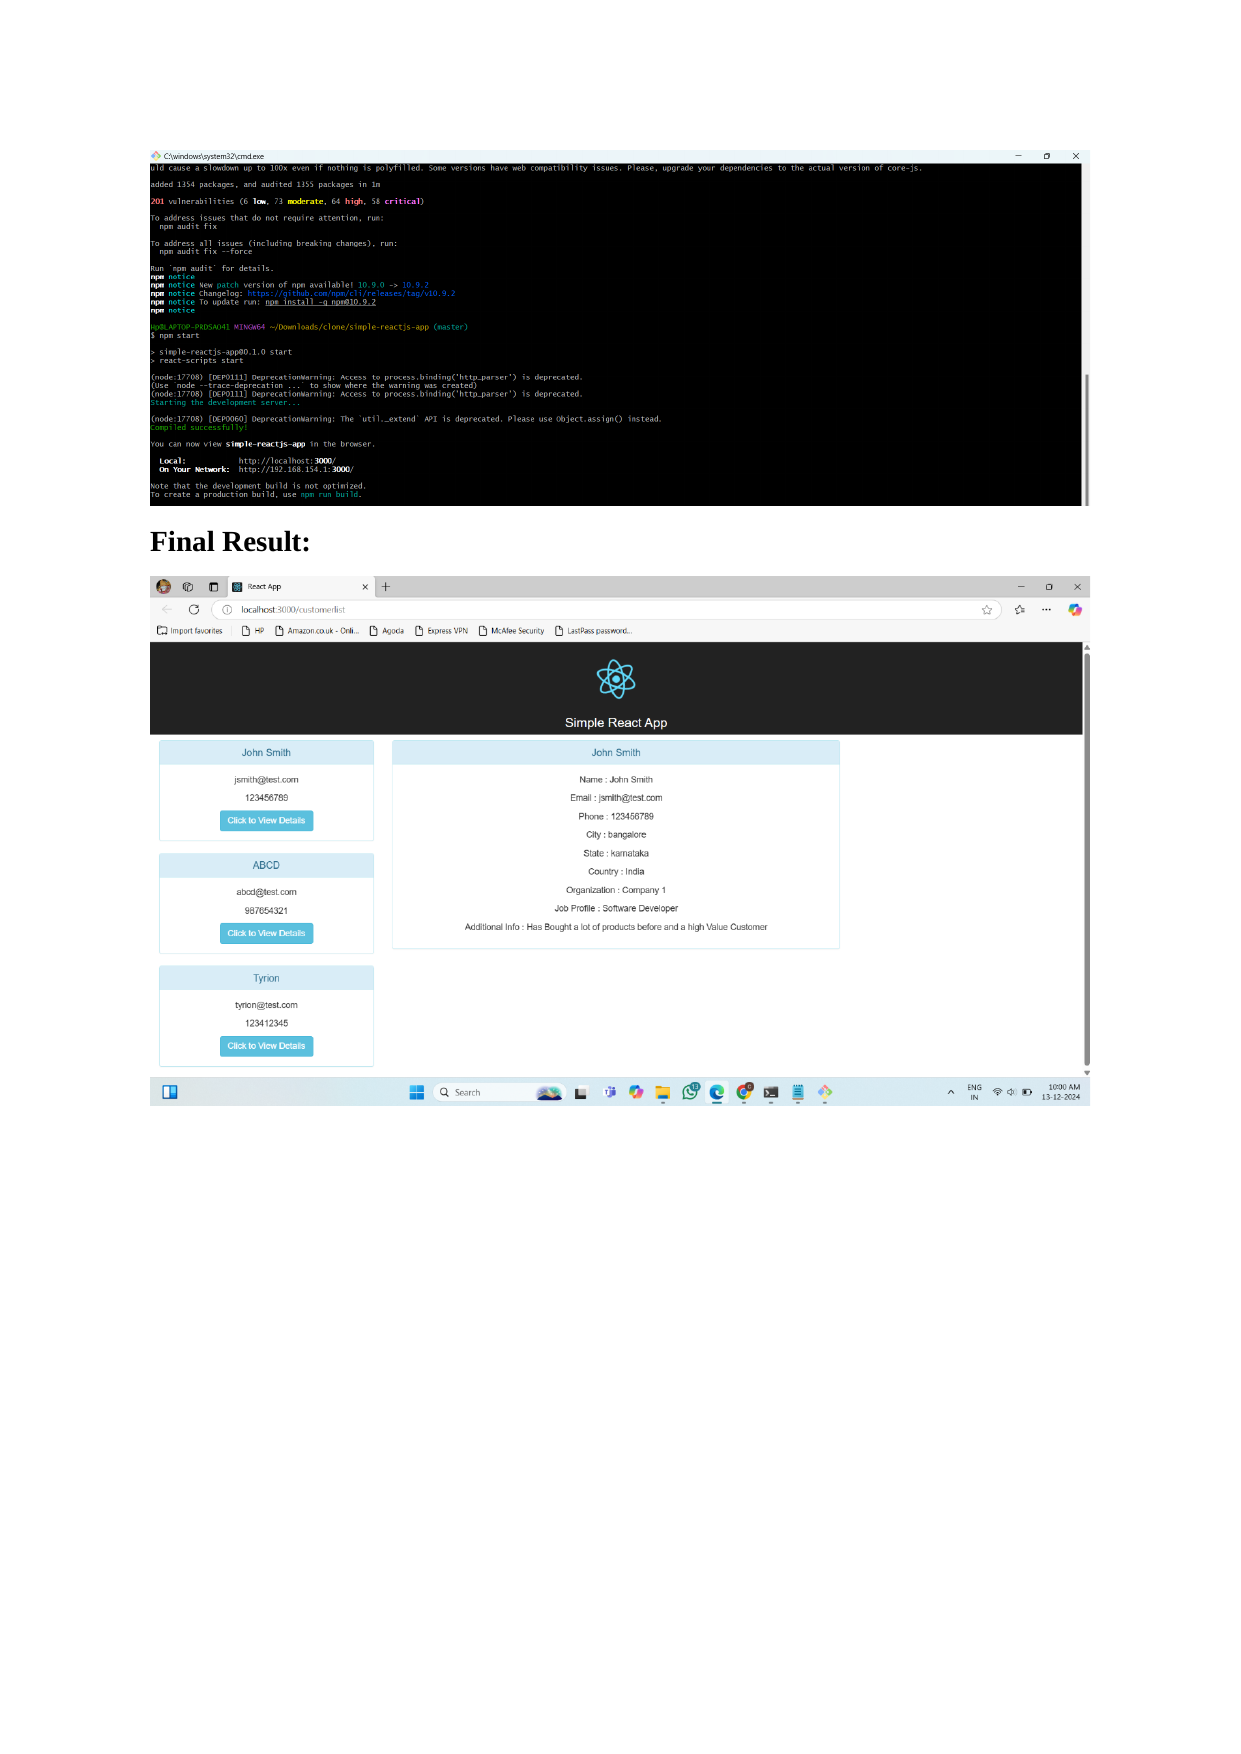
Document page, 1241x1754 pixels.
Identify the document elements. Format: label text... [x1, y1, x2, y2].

picture [150, 150, 1091, 506]
text Final Result: [150, 524, 1090, 557]
picture [150, 576, 1091, 1106]
